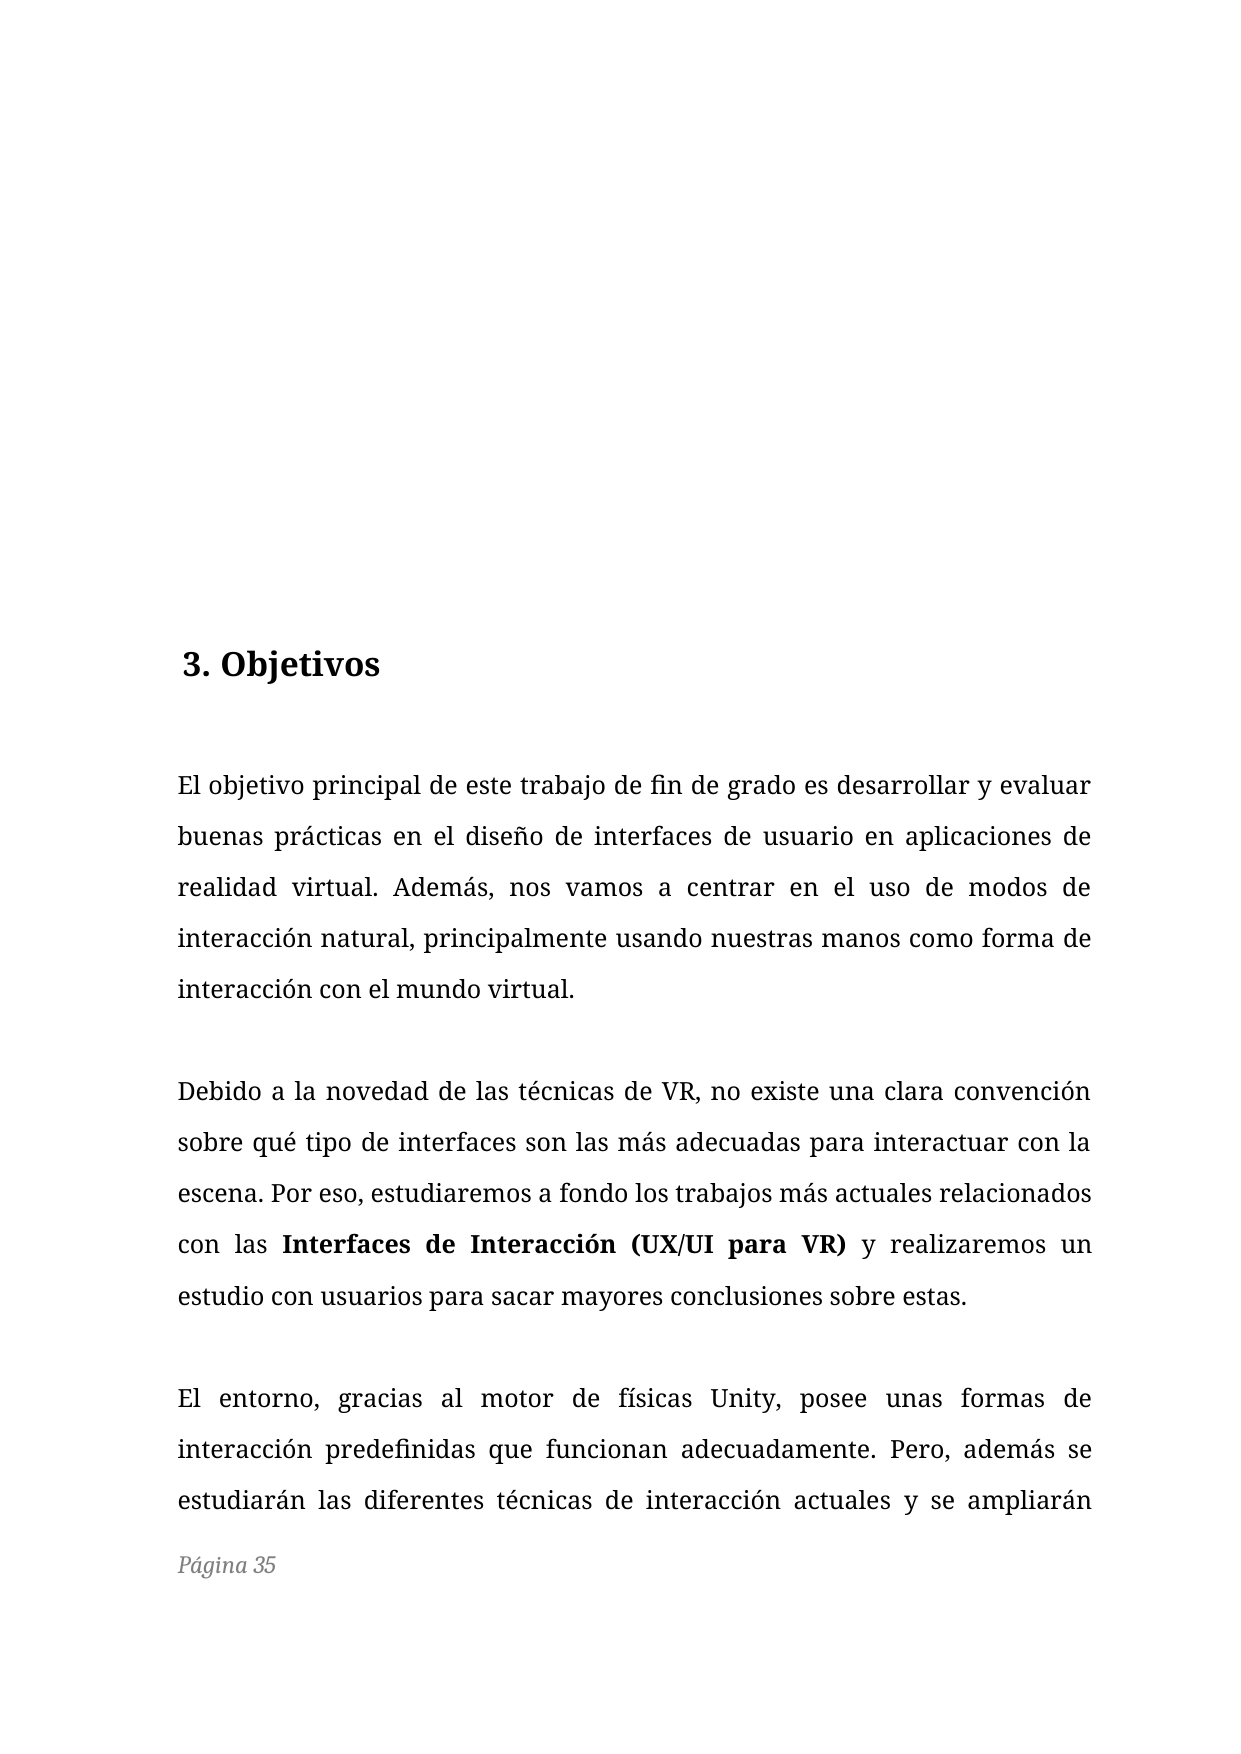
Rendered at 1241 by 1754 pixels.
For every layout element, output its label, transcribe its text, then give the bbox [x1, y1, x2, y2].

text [177, 1380, 1092, 1516]
text El objetivo principal de este trabajo de fin de grado es desarrollar y evaluar buenas prácticas en el diseño de interfaces de usuario en aplicaciones de realidad virtual. Además, nos vamos a centrar en el uso de modos de interacción natural, principalmente usando nuestras manos como forma de interacción con el mundo virtual. [177, 768, 1092, 1006]
text Debido a la novedad de las técnicas de VR, no existe una clara convención sobre qué tipo de interfaces son las más adecuadas para interactuar con la escena. Por eso, estudiaremos a fondo los trabajos más actuales relacionados con las Interfaces de Interacción (UX/UI para VR) y realizaremos un estudio con usuarios para sacar mayores conclusiones sobre estas. [177, 1074, 1092, 1312]
subtitle Objetivos [183, 641, 1092, 686]
